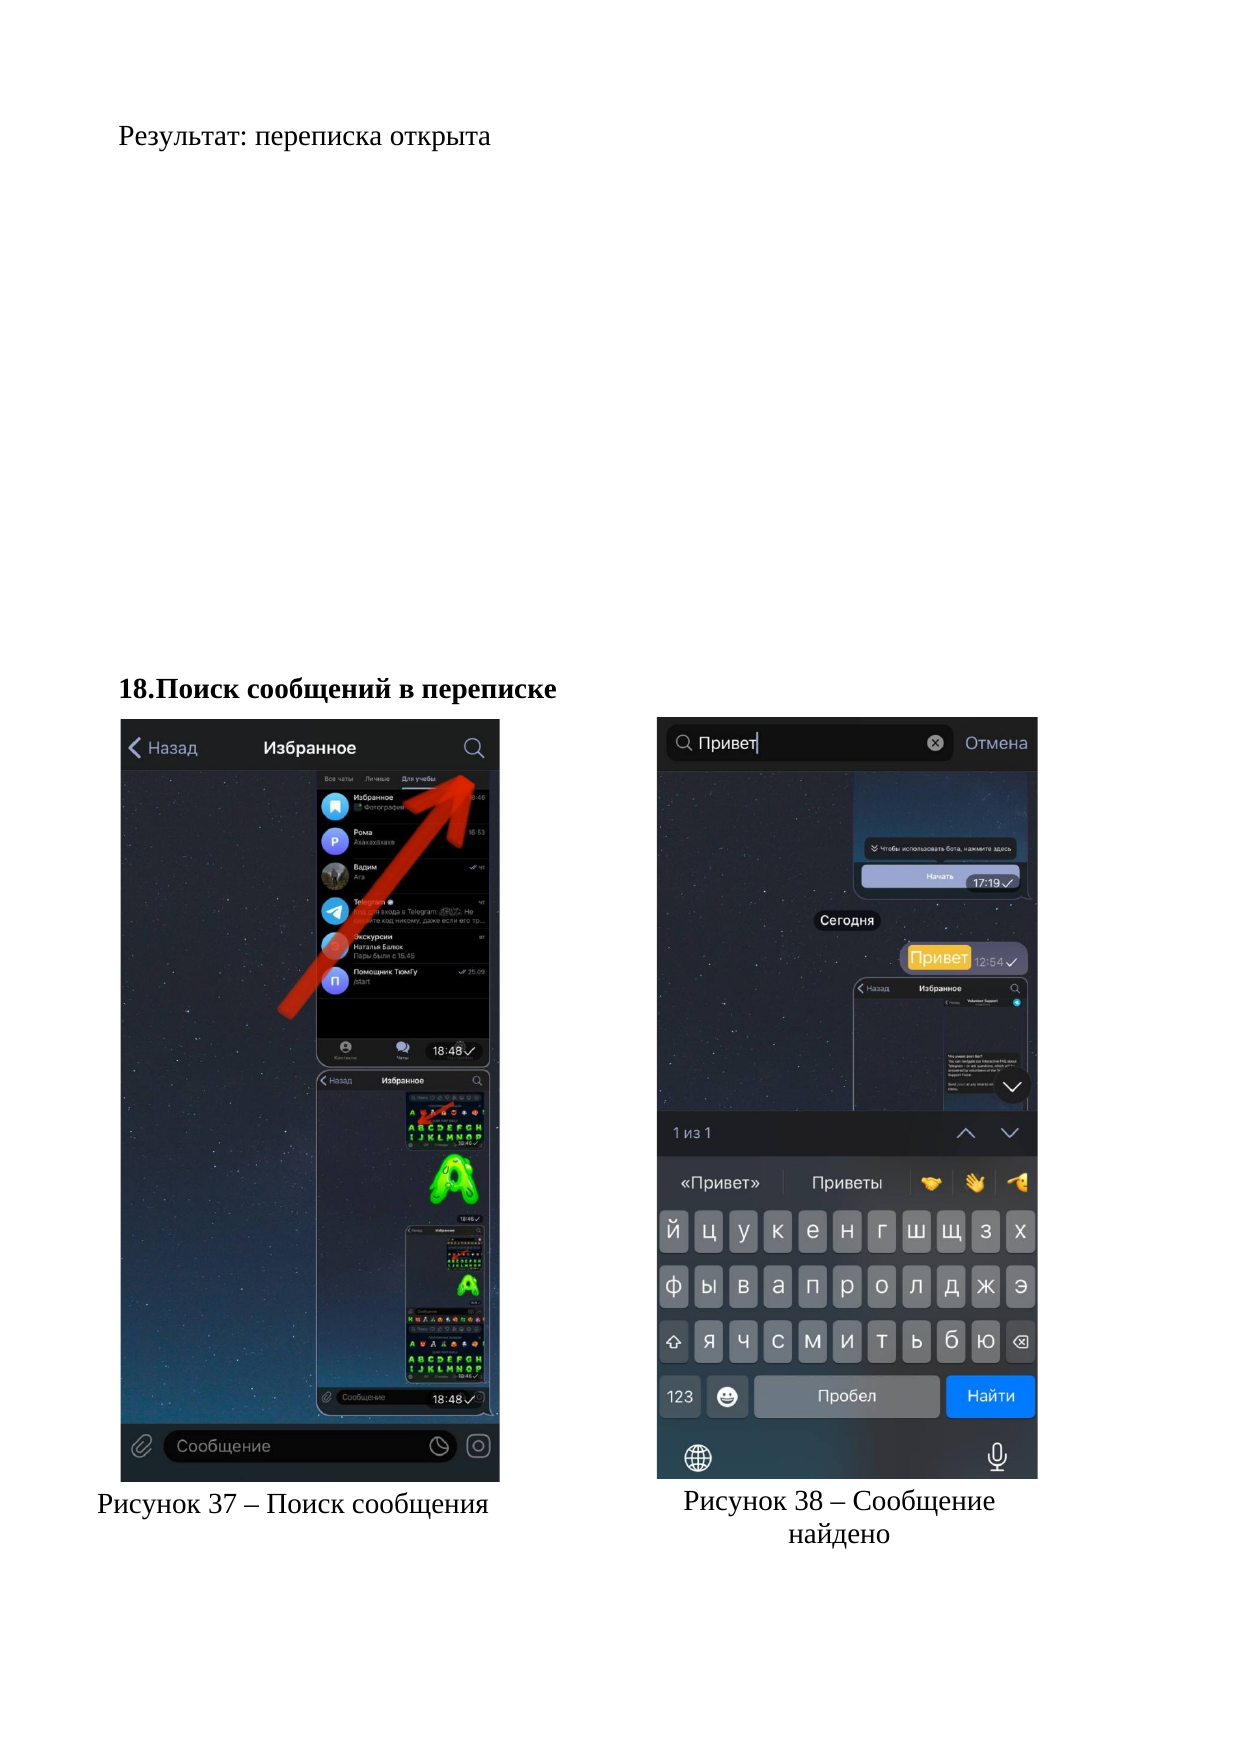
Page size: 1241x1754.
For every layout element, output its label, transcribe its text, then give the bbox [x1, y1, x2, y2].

text Результат: переписка открыта [118, 118, 1122, 152]
picture [120, 719, 500, 1482]
list Поиск сообщений в переписке [118, 672, 1122, 705]
picture [656, 717, 1038, 1479]
